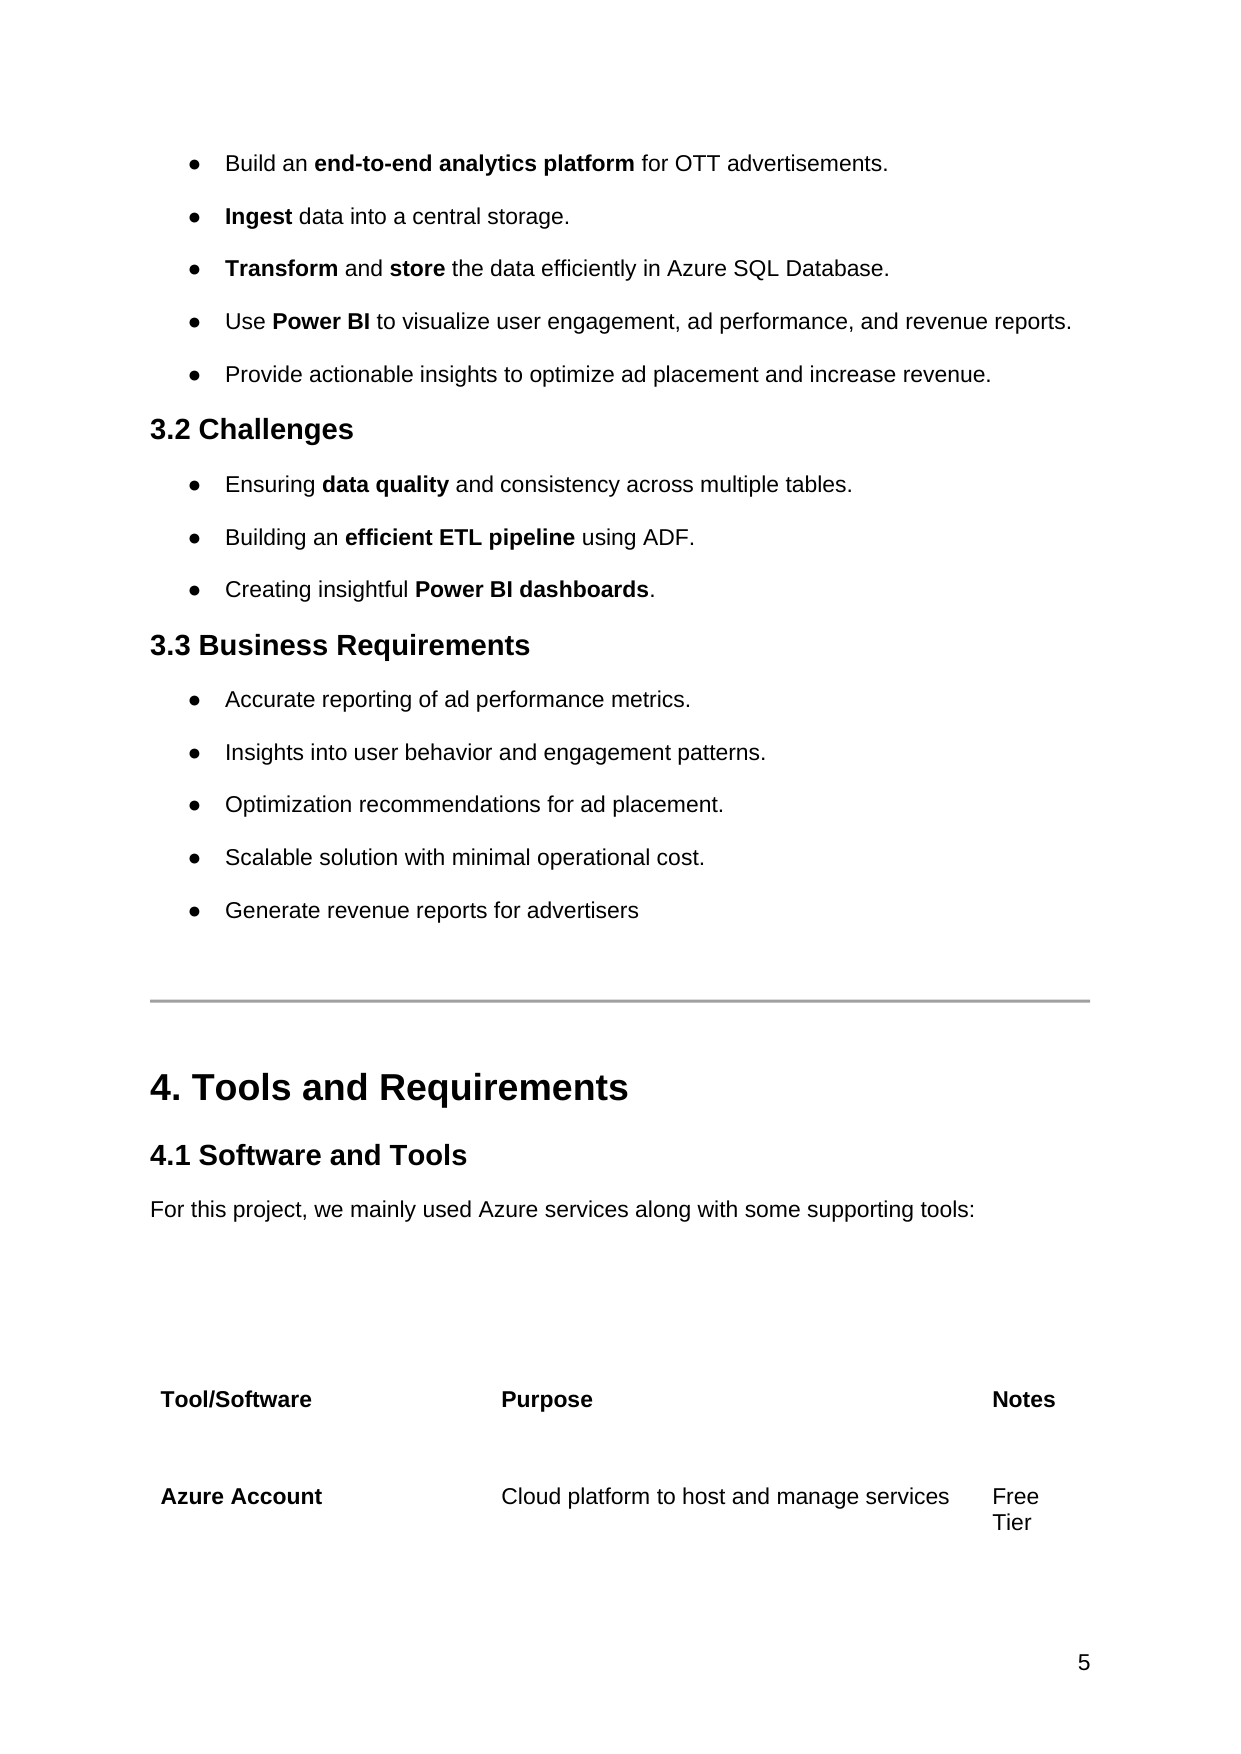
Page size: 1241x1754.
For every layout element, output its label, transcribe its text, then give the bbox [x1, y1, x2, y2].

list Ensuring data quality and consistency across multiple tables. [187, 471, 1090, 523]
table_cell Azure Account [150, 1448, 491, 1571]
list Optimization recommendations for ad placement. [187, 791, 1090, 844]
list Use Power BI to visualize user engagement, ad performance, and revenue reports. [187, 308, 1090, 361]
list Creating insightful Power BI dashboards. [187, 576, 1090, 602]
list Generate revenue reports for advertisers [187, 897, 1090, 923]
table_cell Free Tier [982, 1448, 1090, 1571]
subtitle 3.2 Challenges [150, 412, 1090, 446]
list Accurate reporting of ad performance metrics. [187, 686, 1090, 739]
list Ingest data into a central storage. [187, 203, 1090, 255]
subtitle 3.3 Business Requirements [150, 627, 1090, 661]
list Provide actionable insights to optimize ad placement and increase revenue. [187, 361, 1090, 387]
table_header Notes [982, 1299, 1090, 1447]
list Scalable solution with minimal operational cost. [187, 844, 1090, 897]
list Transform and store the data efficiently in Azure SQL Database. [187, 255, 1090, 308]
subtitle 4.1 Software and Tools [150, 1138, 1090, 1171]
text For this project, we mainly used Azure services along with some supporting tools: [150, 1196, 1090, 1222]
subtitle 4. Tools and Requirements [150, 1065, 1090, 1108]
table_header Purpose [491, 1299, 982, 1447]
list Building an efficient ETL pipeline using ADF. [187, 523, 1090, 576]
list Insights into user behavior and engagement patterns. [187, 739, 1090, 791]
table_cell Cloud platform to host and manage services [491, 1448, 982, 1571]
table_header Tool/Software [150, 1299, 491, 1447]
list Build an end-to-end analytics platform for OTT advertisements. [187, 150, 1090, 203]
